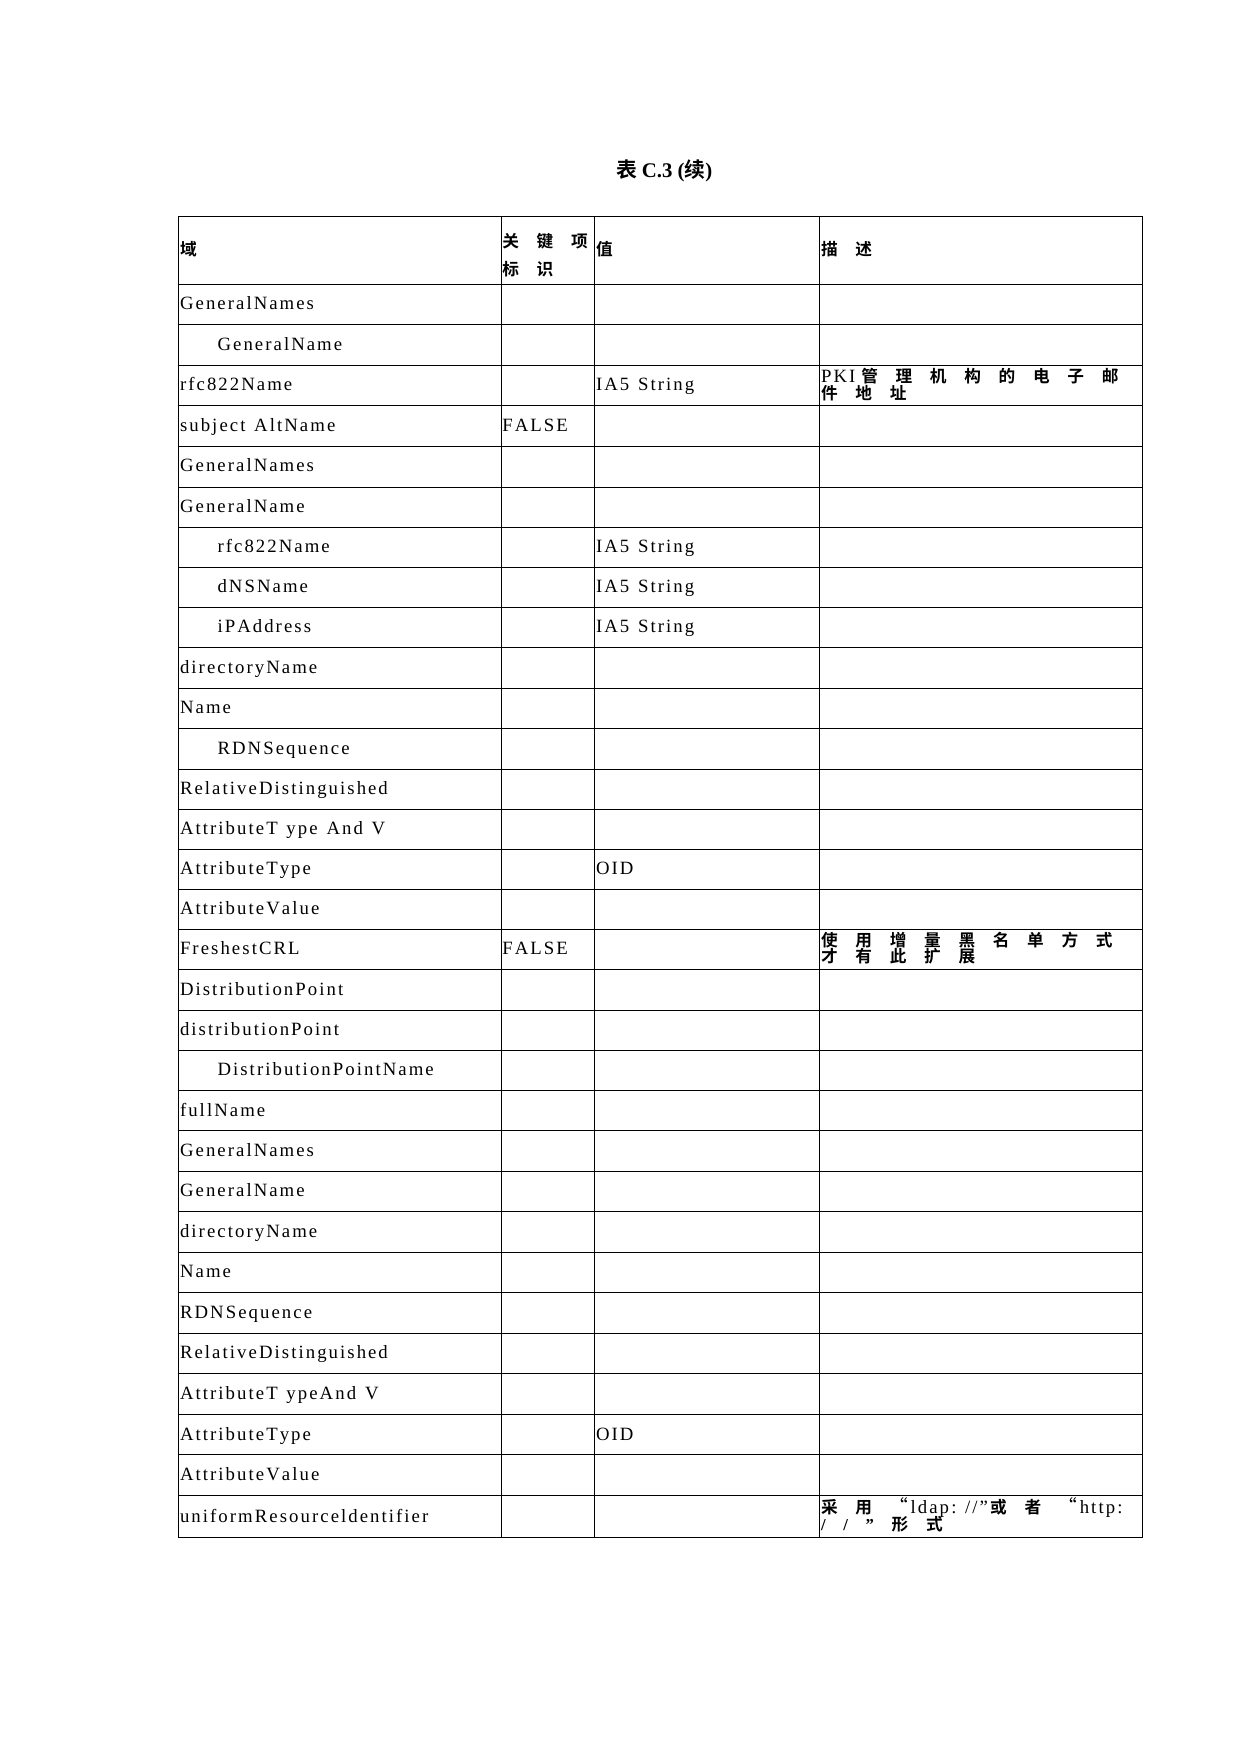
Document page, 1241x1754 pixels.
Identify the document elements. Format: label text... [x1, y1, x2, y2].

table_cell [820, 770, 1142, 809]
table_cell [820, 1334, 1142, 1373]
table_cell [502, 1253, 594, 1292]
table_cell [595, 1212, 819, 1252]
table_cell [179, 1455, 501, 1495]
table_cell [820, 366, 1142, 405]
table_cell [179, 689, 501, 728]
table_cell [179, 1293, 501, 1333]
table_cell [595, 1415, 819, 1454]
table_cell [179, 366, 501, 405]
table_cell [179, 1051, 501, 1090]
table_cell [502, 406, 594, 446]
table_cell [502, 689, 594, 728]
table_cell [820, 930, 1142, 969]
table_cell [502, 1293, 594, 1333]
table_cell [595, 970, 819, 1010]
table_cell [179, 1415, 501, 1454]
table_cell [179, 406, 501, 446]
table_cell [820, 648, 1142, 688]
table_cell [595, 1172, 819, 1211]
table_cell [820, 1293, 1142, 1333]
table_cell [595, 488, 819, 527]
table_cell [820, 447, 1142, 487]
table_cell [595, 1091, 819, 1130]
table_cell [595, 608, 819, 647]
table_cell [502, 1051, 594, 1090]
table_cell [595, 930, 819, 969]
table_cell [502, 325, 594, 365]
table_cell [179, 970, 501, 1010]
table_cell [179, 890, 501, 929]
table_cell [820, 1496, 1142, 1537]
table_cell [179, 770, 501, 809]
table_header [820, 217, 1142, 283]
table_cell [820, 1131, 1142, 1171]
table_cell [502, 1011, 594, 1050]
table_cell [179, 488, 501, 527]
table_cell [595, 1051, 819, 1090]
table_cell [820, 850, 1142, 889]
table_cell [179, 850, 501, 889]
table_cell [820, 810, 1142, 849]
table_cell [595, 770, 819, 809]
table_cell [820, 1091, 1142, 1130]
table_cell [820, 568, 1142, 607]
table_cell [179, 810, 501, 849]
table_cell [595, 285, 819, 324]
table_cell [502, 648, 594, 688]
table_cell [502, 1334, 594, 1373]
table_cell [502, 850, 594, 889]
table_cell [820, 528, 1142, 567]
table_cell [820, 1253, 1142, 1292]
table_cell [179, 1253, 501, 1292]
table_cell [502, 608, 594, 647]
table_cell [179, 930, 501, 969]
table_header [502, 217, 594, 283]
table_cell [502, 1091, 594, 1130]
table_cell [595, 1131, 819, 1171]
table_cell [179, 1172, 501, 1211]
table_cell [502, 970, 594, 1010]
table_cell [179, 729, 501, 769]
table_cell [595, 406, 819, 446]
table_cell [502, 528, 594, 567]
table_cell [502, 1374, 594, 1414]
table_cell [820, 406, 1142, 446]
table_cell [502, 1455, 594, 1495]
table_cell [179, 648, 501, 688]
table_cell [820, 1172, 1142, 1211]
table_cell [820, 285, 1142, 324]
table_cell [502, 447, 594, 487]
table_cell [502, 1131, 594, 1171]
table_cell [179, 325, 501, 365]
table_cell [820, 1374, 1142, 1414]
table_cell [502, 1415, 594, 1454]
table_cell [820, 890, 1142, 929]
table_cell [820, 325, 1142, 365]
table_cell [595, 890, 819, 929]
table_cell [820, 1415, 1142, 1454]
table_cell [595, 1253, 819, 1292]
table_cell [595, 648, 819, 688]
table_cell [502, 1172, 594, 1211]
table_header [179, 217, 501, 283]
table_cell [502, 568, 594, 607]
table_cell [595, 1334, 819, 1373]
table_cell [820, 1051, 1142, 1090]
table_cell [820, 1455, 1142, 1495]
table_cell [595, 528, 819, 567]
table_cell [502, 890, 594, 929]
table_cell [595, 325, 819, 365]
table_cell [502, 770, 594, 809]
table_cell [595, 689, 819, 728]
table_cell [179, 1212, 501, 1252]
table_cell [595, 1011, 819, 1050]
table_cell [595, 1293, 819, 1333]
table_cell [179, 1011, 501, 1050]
text 表C.3 (续) [177, 154, 1152, 184]
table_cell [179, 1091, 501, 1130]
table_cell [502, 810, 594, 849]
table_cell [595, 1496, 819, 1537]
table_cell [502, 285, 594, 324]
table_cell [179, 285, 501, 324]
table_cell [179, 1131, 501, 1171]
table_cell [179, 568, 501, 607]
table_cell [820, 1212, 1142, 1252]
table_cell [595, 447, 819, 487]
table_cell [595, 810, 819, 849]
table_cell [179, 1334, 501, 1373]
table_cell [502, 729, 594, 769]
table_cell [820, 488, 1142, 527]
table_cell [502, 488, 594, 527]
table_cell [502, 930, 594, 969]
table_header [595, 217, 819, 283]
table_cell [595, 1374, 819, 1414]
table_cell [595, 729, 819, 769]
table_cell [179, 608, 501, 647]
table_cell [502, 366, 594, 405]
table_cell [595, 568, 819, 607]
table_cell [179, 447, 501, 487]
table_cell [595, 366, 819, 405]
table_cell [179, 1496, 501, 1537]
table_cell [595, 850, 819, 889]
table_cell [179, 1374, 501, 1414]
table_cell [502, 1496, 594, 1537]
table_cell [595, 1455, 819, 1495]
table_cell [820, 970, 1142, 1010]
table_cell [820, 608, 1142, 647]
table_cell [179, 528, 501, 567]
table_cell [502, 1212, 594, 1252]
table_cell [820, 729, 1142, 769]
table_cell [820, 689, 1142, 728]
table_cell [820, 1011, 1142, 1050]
